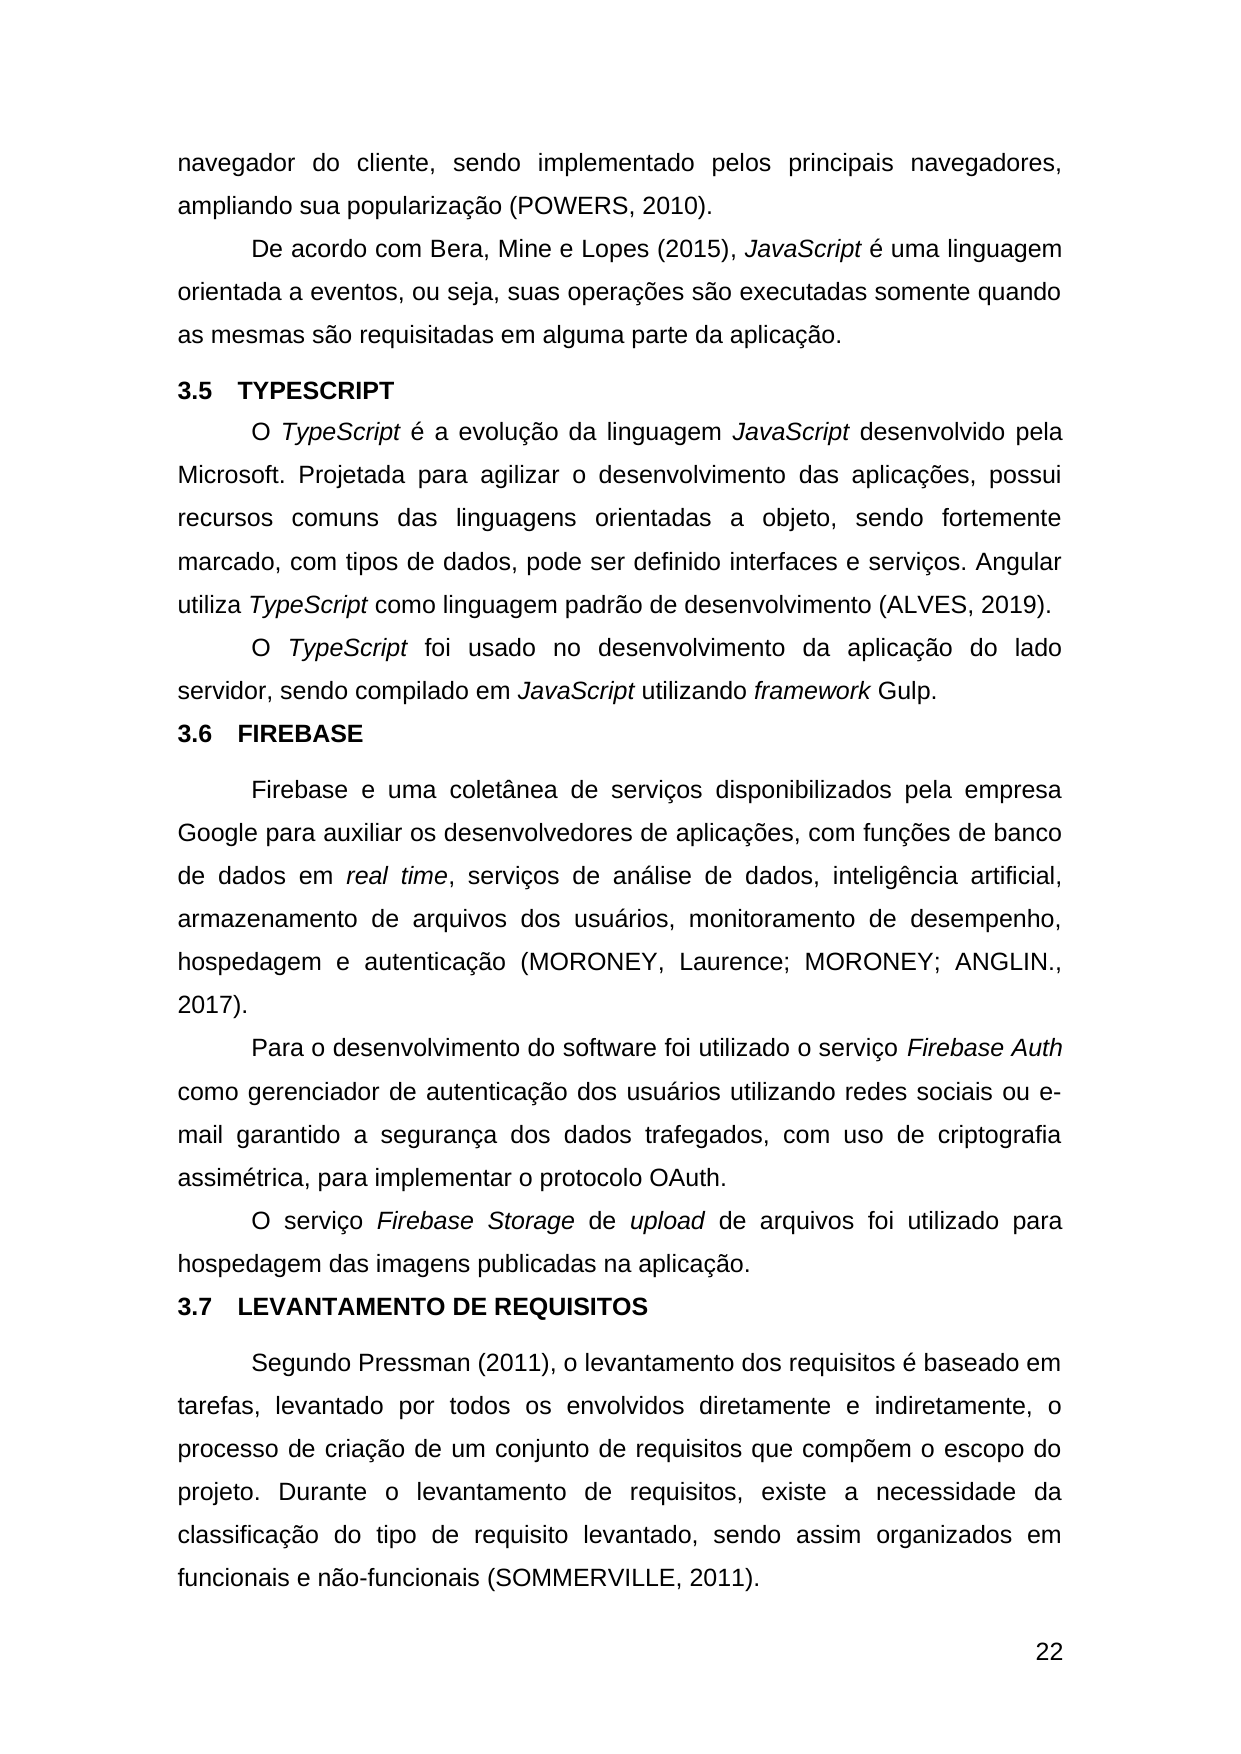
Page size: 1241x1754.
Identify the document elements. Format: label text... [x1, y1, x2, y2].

text Para o desenvolvimento do software foi utilizado o serviço Firebase Auth como gerenciador de autenticação dos usuários utilizando redes sociais ou e-mail garantido a segurança dos dados trafegados, com uso de criptografia assimétrica, para implementar o protocolo OAuth. [177, 1033, 1063, 1191]
text Segundo Pressman (2011), o levantamento dos requisitos é baseado em tarefas, levantado por todos os envolvidos diretamente e indiretamente, o processo de criação de um conjunto de requisitos que compõem o escopo do projeto. Durante o levantamento de requisitos, existe a necessidade da classificação do tipo de requisito levantado, sendo assim organizados em funcionais e não-funcionais (SOMMERVILLE, 2011). [177, 1348, 1063, 1592]
subtitle FIREBASE [177, 719, 1063, 748]
subtitle LEVANTAMENTO DE REQUISITOS [177, 1292, 1063, 1321]
text O TypeScript foi usado no desenvolvimento da aplicação do lado servidor, sendo compilado em JavaScript utilizando framework Gulp. [177, 633, 1063, 704]
text O serviço Firebase Storage de upload de arquivos foi utilizado para hospedagem das imagens publicadas na aplicação. [177, 1206, 1063, 1278]
text O TypeScript é a evolução da linguagem JavaScript desenvolvido pela Microsoft. Projetada para agilizar o desenvolvimento das aplicações, possui recursos comuns das linguagens orientadas a objeto, sendo fortemente marcado, com tipos de dados, pode ser definido interfaces e serviços. Angular utiliza TypeScript como linguagem padrão de desenvolvimento (ALVES, 2019). [177, 417, 1063, 618]
subtitle TYPESCRIPT [177, 376, 1063, 404]
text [177, 148, 1063, 219]
text De acordo com Bera, Mine e Lopes (2015), JavaScript é uma linguagem orientada a eventos, ou seja, suas operações são executadas somente quando as mesmas são requisitadas em alguma parte da aplicação. [177, 234, 1063, 349]
text Firebase e uma coletânea de serviços disponibilizados pela empresa Google para auxiliar os desenvolvedores de aplicações, com funções de banco de dados em real time, serviços de análise de dados, inteligência artificial, armazenamento de arquivos dos usuários, monitoramento de desempenho, hospedagem e autenticação (MORONEY, Laurence; MORONEY; ANGLIN., 2017). [177, 774, 1063, 1019]
